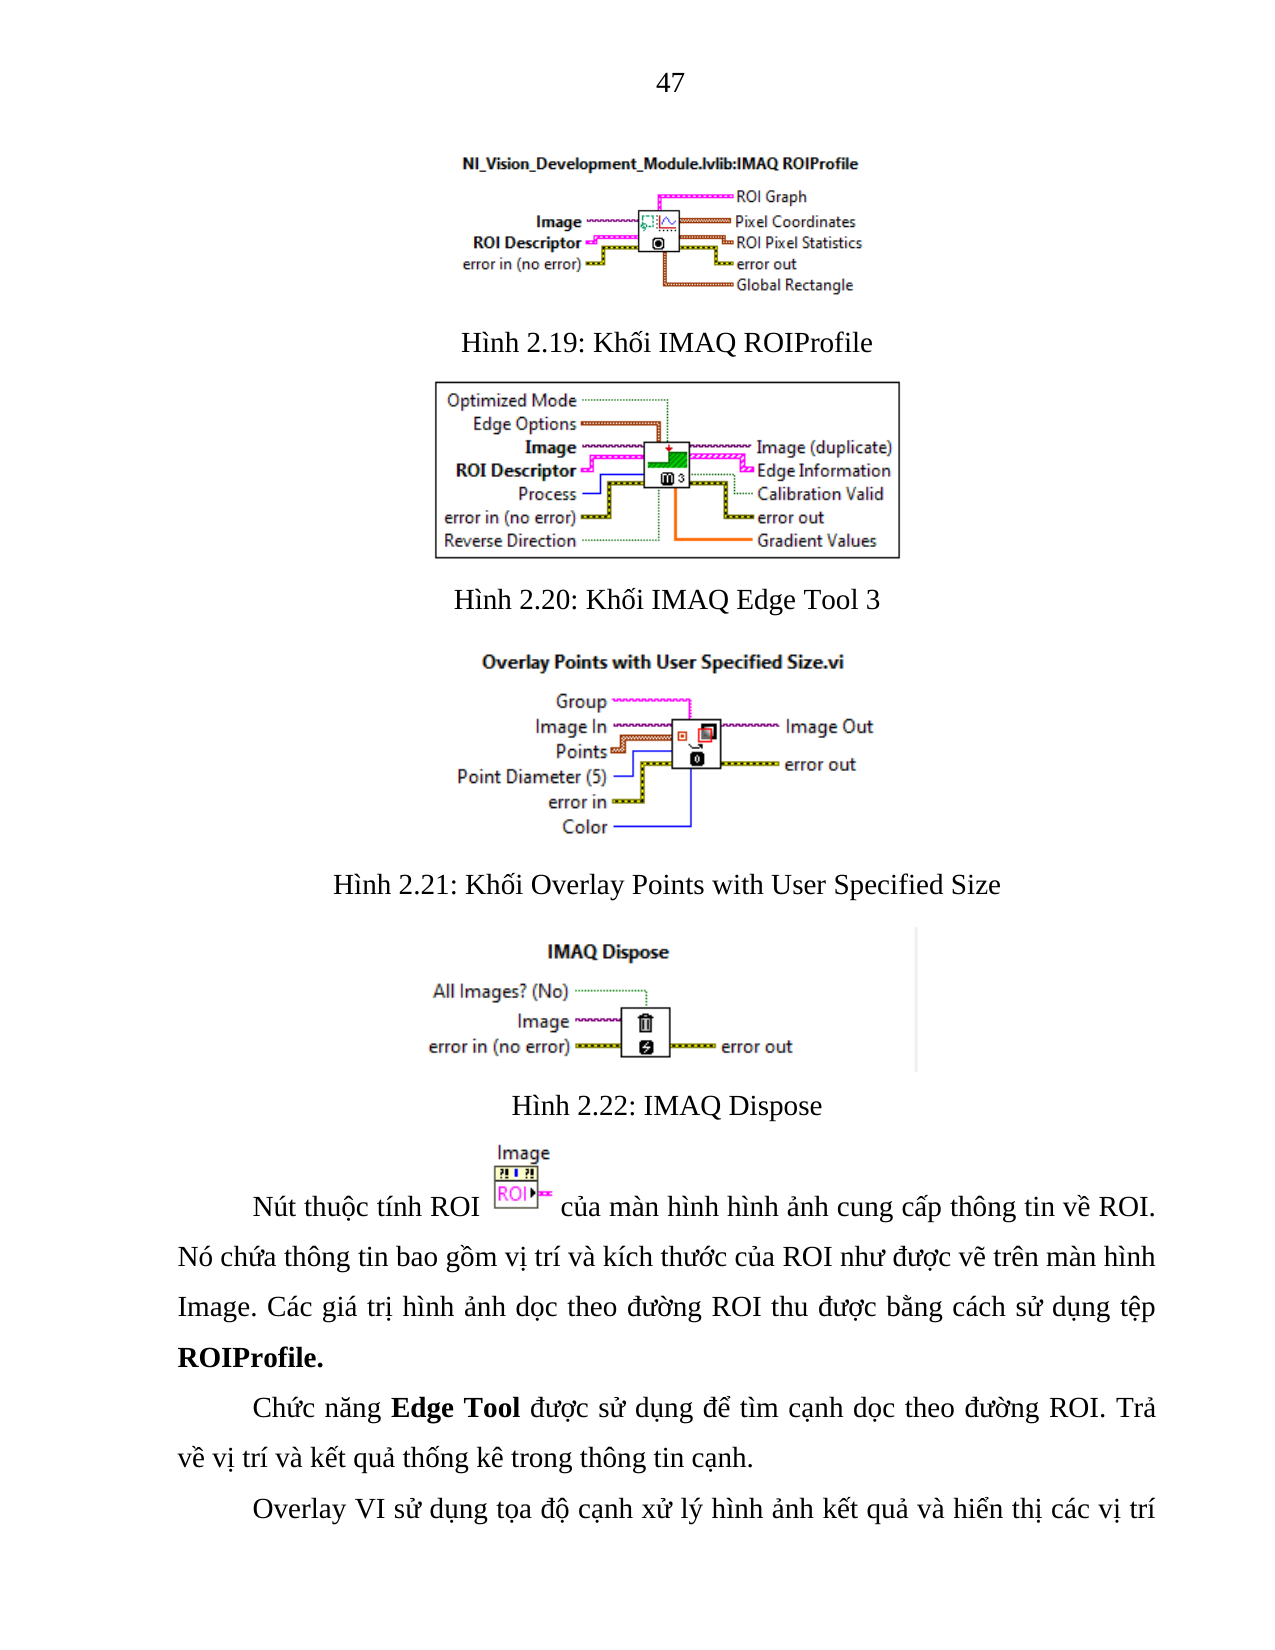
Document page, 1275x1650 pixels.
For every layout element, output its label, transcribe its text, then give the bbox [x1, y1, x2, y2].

picture [431, 379, 903, 566]
text Chức năng Edge Tool được sử dụng để tìm cạnh dọc theo đường ROI. Trả về vị trí và kết quả thống kê trong thông tin cạnh. [177, 1390, 1157, 1474]
picture [448, 636, 886, 851]
picture [456, 147, 878, 309]
text Hình 2.21: Khối Overlay Points with User Specified Size [177, 867, 1157, 901]
text Nút thuộc tính ROI của màn hình hình ảnh cung cấp thông tin về ROI. Nó chứa thông tin bao gồm vị trí và kích thước của ROI như được vẽ trên màn hình Image. Các giá trị hình ảnh dọc theo đường ROI thu được bằng cách sử dụng tệp ROIProfile. [177, 1143, 1157, 1373]
text Hình 2.19: Khối IMAQ ROIProfile [177, 325, 1157, 358]
text Hình 2.20: Khối IMAQ Edge Tool 3 [177, 582, 1157, 616]
picture [416, 921, 918, 1072]
picture [488, 1142, 553, 1217]
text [177, 1491, 1157, 1524]
text Hình 2.22: IMAQ Dispose [177, 1088, 1157, 1122]
